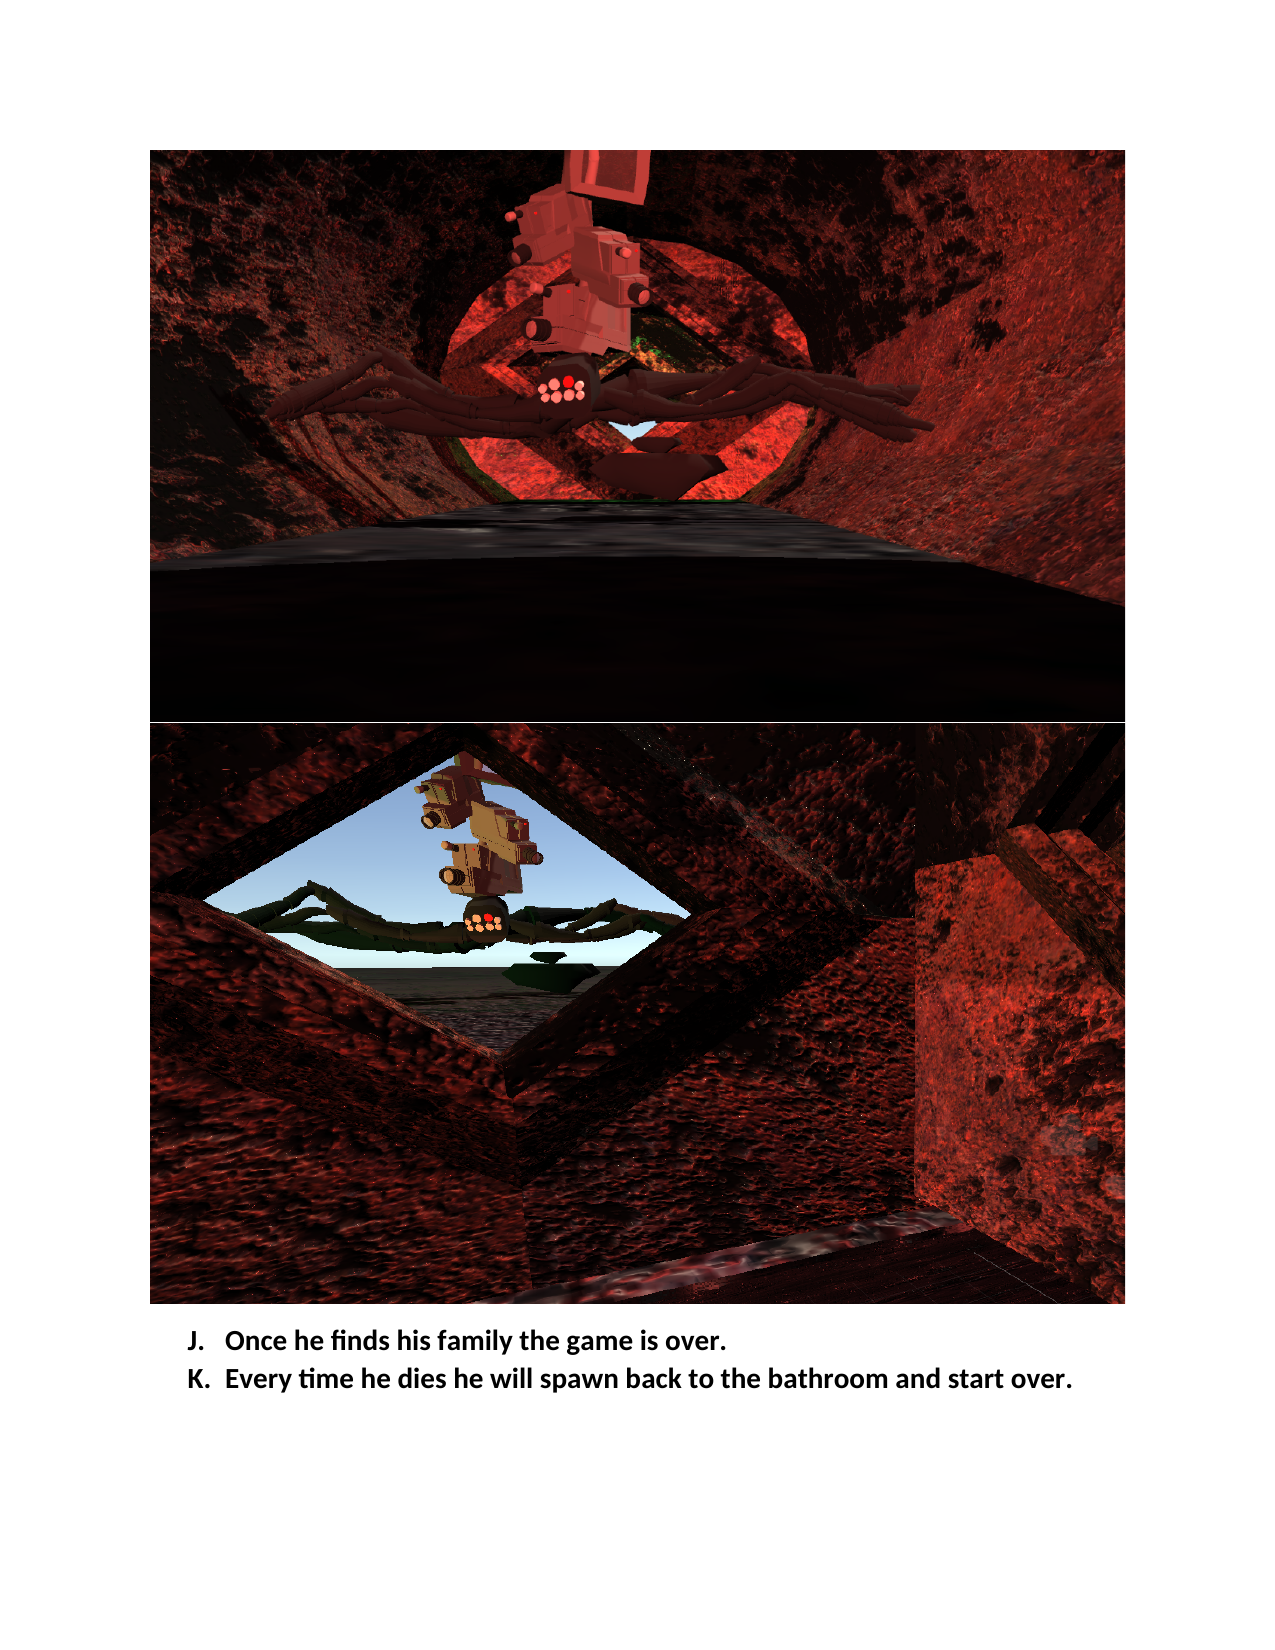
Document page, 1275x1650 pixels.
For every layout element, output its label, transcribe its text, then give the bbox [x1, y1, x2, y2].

list Every time he dies he will spawn back to the bathroom and start over. [187, 1361, 1125, 1396]
picture [150, 723, 1125, 1304]
picture [150, 150, 1125, 722]
list Once he finds his family the game is over. [187, 1322, 1125, 1358]
